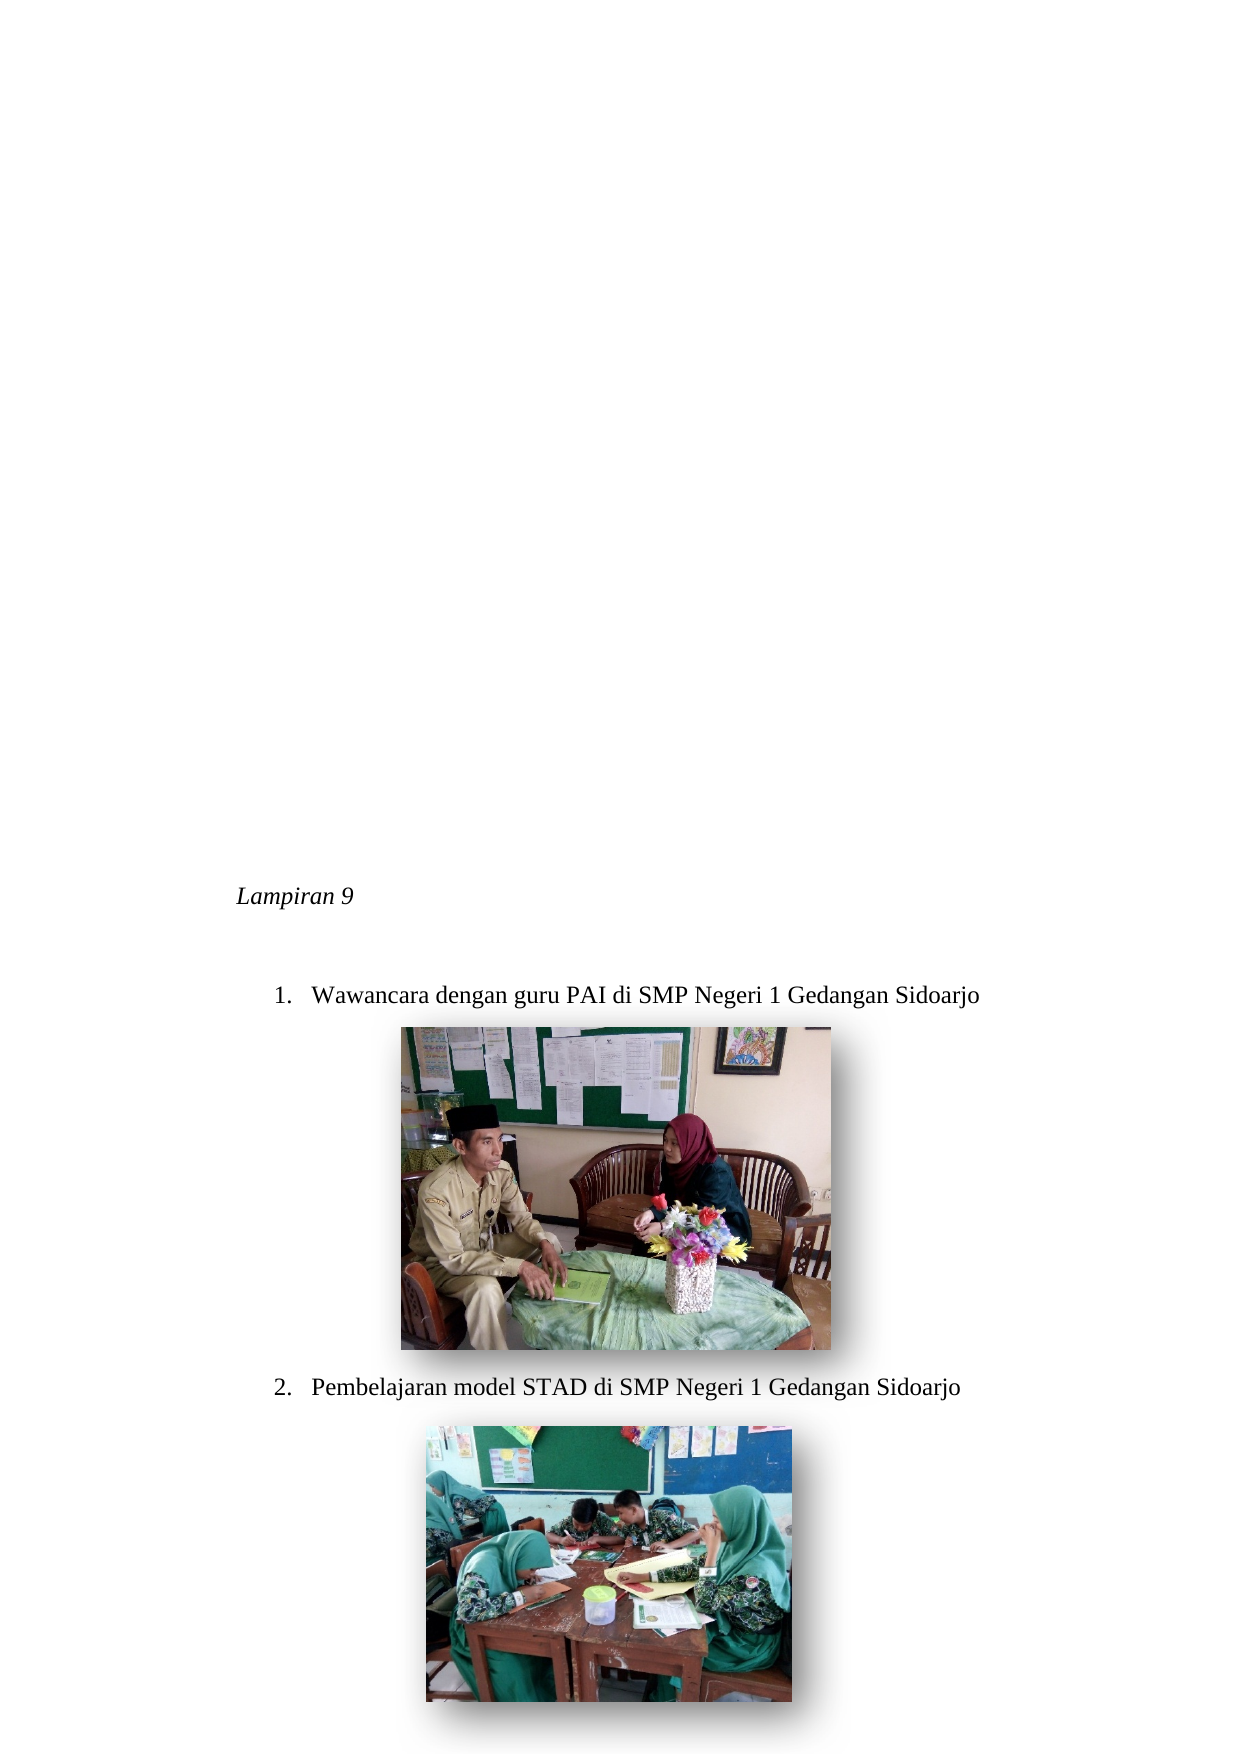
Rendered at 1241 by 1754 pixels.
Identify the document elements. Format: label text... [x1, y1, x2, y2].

text Lampiran 9 [236, 881, 1063, 909]
picture [426, 1426, 792, 1702]
list Pembelajaran model STAD di SMP Negeri 1 Gedangan Sidoarjo [274, 1372, 1063, 1401]
list Wawancara dengan guru PAI di SMP Negeri 1 Gedangan Sidoarjo [274, 980, 1063, 1009]
picture [401, 1027, 831, 1350]
